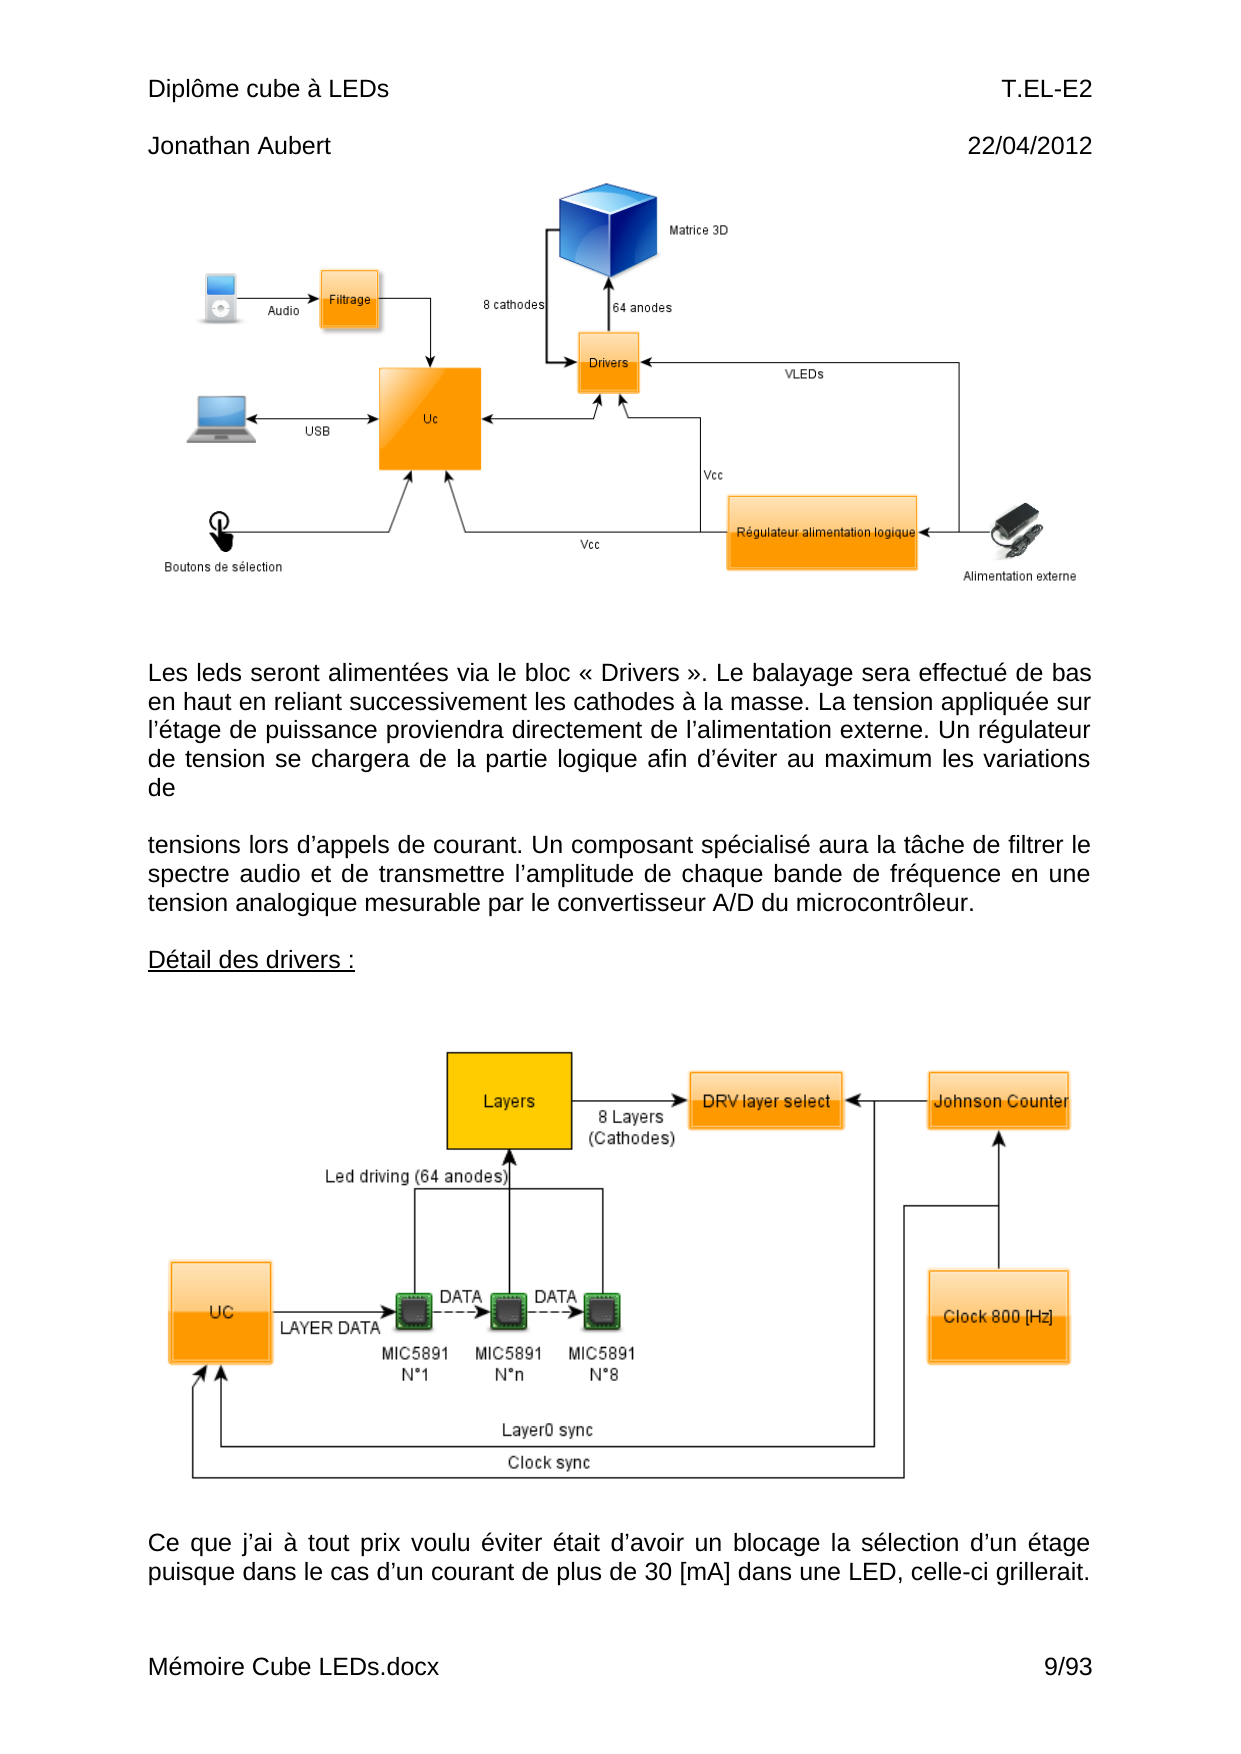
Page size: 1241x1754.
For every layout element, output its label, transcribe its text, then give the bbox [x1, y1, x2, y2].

text tensions lors d’appels de courant. Un composant spécialisé aura la tâche de filtrer le spectre audio et de transmettre l’amplitude de chaque bande de fréquence en une tension analogique mesurable par le convertisseur A/D du microcontrôleur. [148, 830, 1093, 917]
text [148, 1528, 1093, 1586]
text Détail des drivers : [148, 945, 1093, 974]
picture [147, 1031, 1093, 1500]
picture [147, 160, 1093, 601]
text Les leds seront alimentées via le bloc « Drivers ». Le balayage sera effectué de bas en haut en reliant successivement les cathodes à la masse. La tension appliquée sur l’étage de puissance proviendra directement de l’alimentation externe. Un régulateur de tension se chargera de la partie logique afin d’éviter au maximum les variations de [148, 658, 1093, 802]
